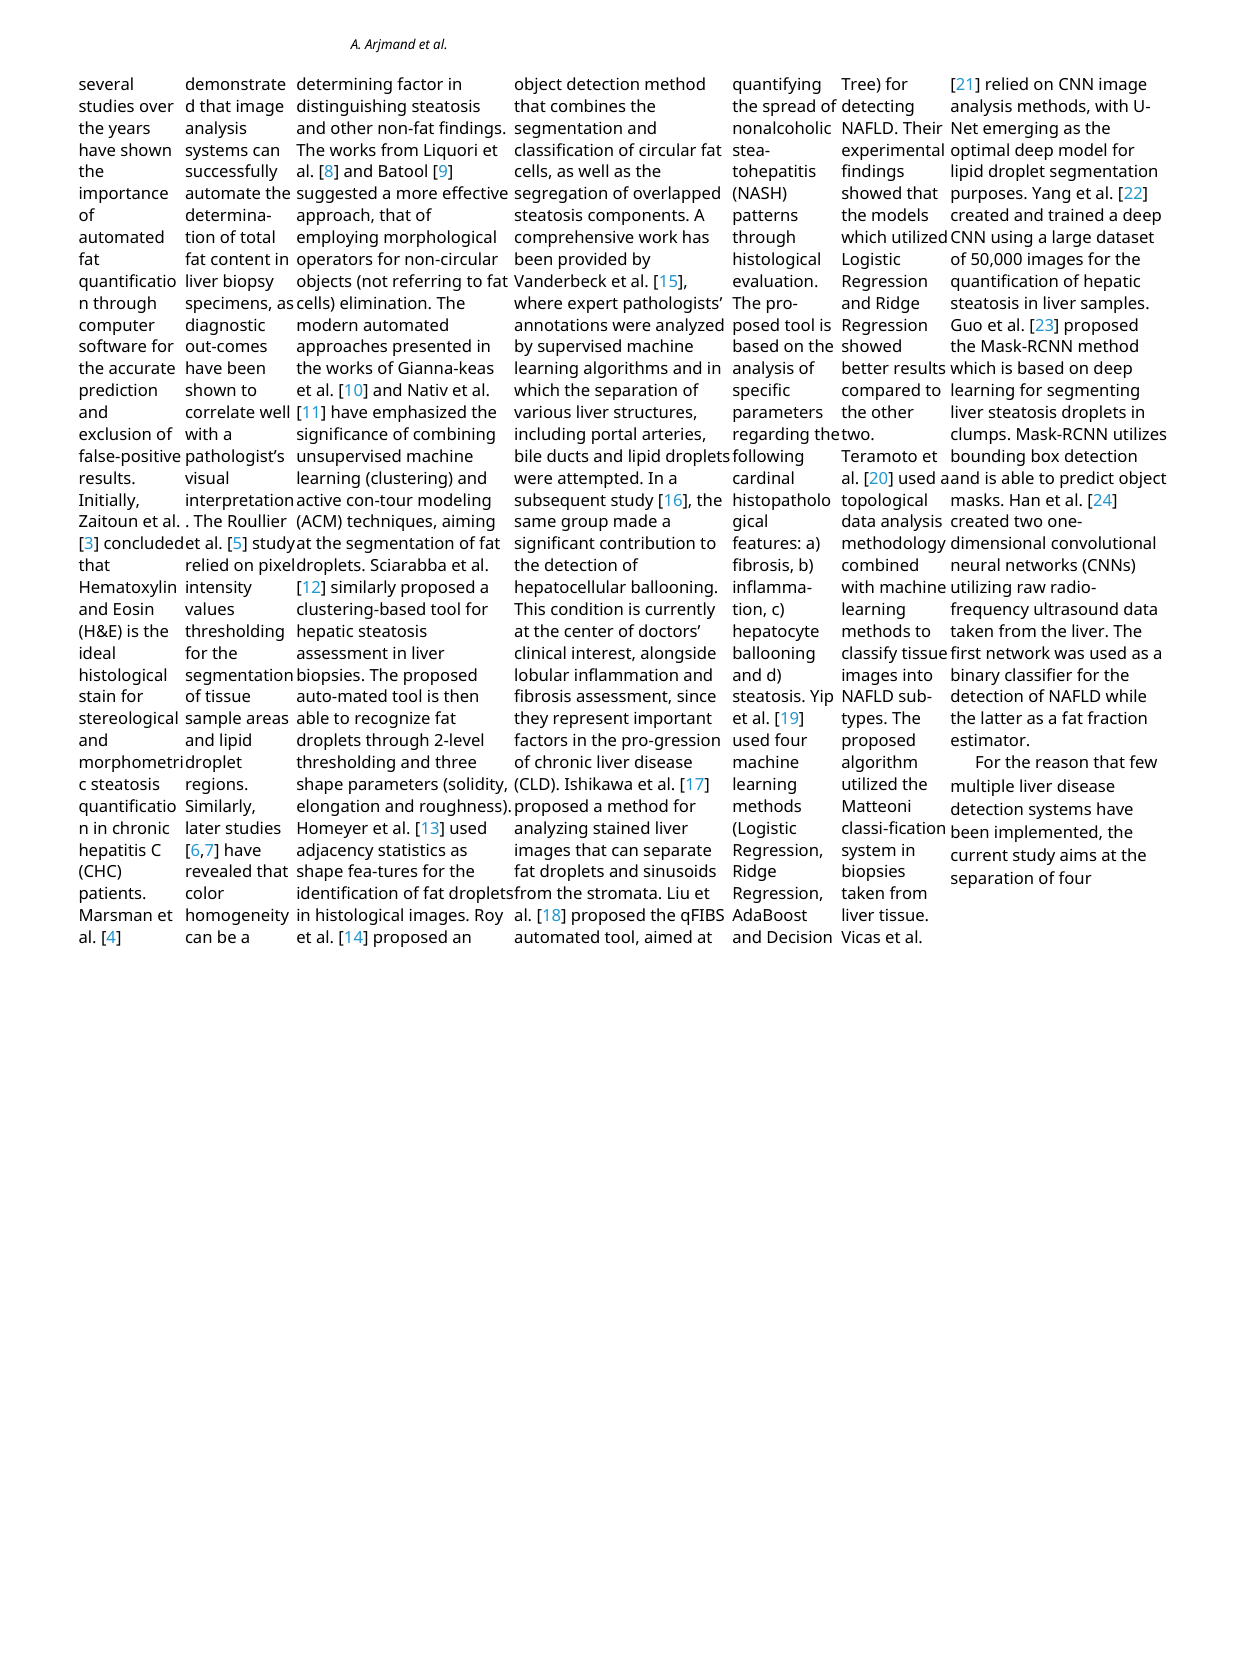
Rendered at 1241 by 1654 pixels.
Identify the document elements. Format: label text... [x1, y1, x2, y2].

text For the reason that few multiple liver disease detection systems have been implemented, the current study aims at the separation of four [950, 751, 1169, 889]
text A. Arjmand et al. Array 11 (2021) 100078 [351, 35, 623, 53]
text several studies over the years have shown the importance of automated fat quantification through computer software for the accurate prediction and exclusion of false-positive results. Initially, Zaitoun et al. [3] concluded that Hematoxylin and Eosin (H&E) is the ideal histological stain for stereological and morphometric steatosis quantification in chronic hepatitis C (CHC) patients. Marsman et al. [4] demonstrated that image analysis systems can successfully automate the determina-tion of total fat content in liver biopsy specimens, as diagnostic out-comes have been shown to correlate well with a pathologist’s visual interpretation. The Roullier et al. [5] study relied on pixel intensity values thresholding for the segmentation of tissue sample areas and lipid droplet regions. Similarly, later studies [6,7] have revealed that color homogeneity can be a determining factor in distinguishing steatosis and other non-fat findings. The works from Liquori et al. [8] and Batool [9] suggested a more effective approach, that of employing morphological operators for non-circular objects (not referring to fat cells) elimination. The modern automated approaches presented in the works of Gianna-keas et al. [10] and Nativ et al. [11] have emphasized the significance of combining unsupervised machine learning (clustering) and active con-tour modeling (ACM) techniques, aiming at the segmentation of fat droplets. Sciarabba et al. [12] similarly proposed a clustering-based tool for hepatic steatosis assessment in liver biopsies. The proposed auto-mated tool is then able to recognize fat droplets through 2-level thresholding and three shape parameters (solidity, elongation and roughness). Homeyer et al. [13] used adjacency statistics as shape fea-tures for the identification of fat droplets in histological images. Roy et al. [14] proposed an object detection method that combines the segmentation and classification of circular fat cells, as well as the segregation of overlapped steatosis components. A comprehensive work has been provided by Vanderbeck et al. [15], where expert pathologists’ annotations were analyzed by supervised machine learning algorithms and in which the separation of various liver structures, including portal arteries, bile ducts and lipid droplets were attempted. In a subsequent study [16], the same group made a significant contribution to the detection of hepatocellular ballooning. This condition is currently at the center of doctors’ clinical interest, alongside lobular inflammation and fibrosis assessment, since they represent important factors in the pro-gression of chronic liver disease (CLD). Ishikawa et al. [17] proposed a method for analyzing stained liver images that can separate fat droplets and sinusoids from the stromata. Liu et al. [18] proposed the qFIBS automated tool, aimed at quantifying the spread of nonalcoholic stea-tohepatitis (NASH) patterns through histological evaluation. The pro-posed tool is based on the analysis of specific parameters regarding the following cardinal histopathological features: a) fibrosis, b) inflamma-tion, c) hepatocyte ballooning and d) steatosis. Yip et al. [19] used four machine learning methods (Logistic Regression, Ridge Regression, AdaBoost and Decision Tree) for detecting NAFLD. Their experimental findings showed that the models which utilized Logistic Regression and Ridge Regression showed better results compared to the other two. Teramoto et al. [20] used a topological data analysis methodology combined with machine learning methods to classify tissue images into NAFLD sub-types. The proposed algorithm utilized the Matteoni classi-fication system in biopsies taken from liver tissue. Vicas et al. [21] relied on CNN image analysis methods, with U-Net emerging as the optimal deep model for lipid droplet segmentation purposes. Yang et al. [22] created and trained a deep CNN using a large dataset of 50,000 images for the quantification of hepatic steatosis in liver samples. Guo et al. [23] proposed the Mask-RCNN method which is based on deep learning for segmenting liver steatosis droplets in clumps. Mask-RCNN utilizes bounding box detection and is able to predict object masks. Han et al. [24] created two one-dimensional convolutional neural networks (CNNs) utilizing raw radio-frequency ultrasound data taken from the liver. The first network was used as a binary classifier for the detection of NAFLD while the latter as a fat fraction estimator. [78, 73, 1169, 948]
